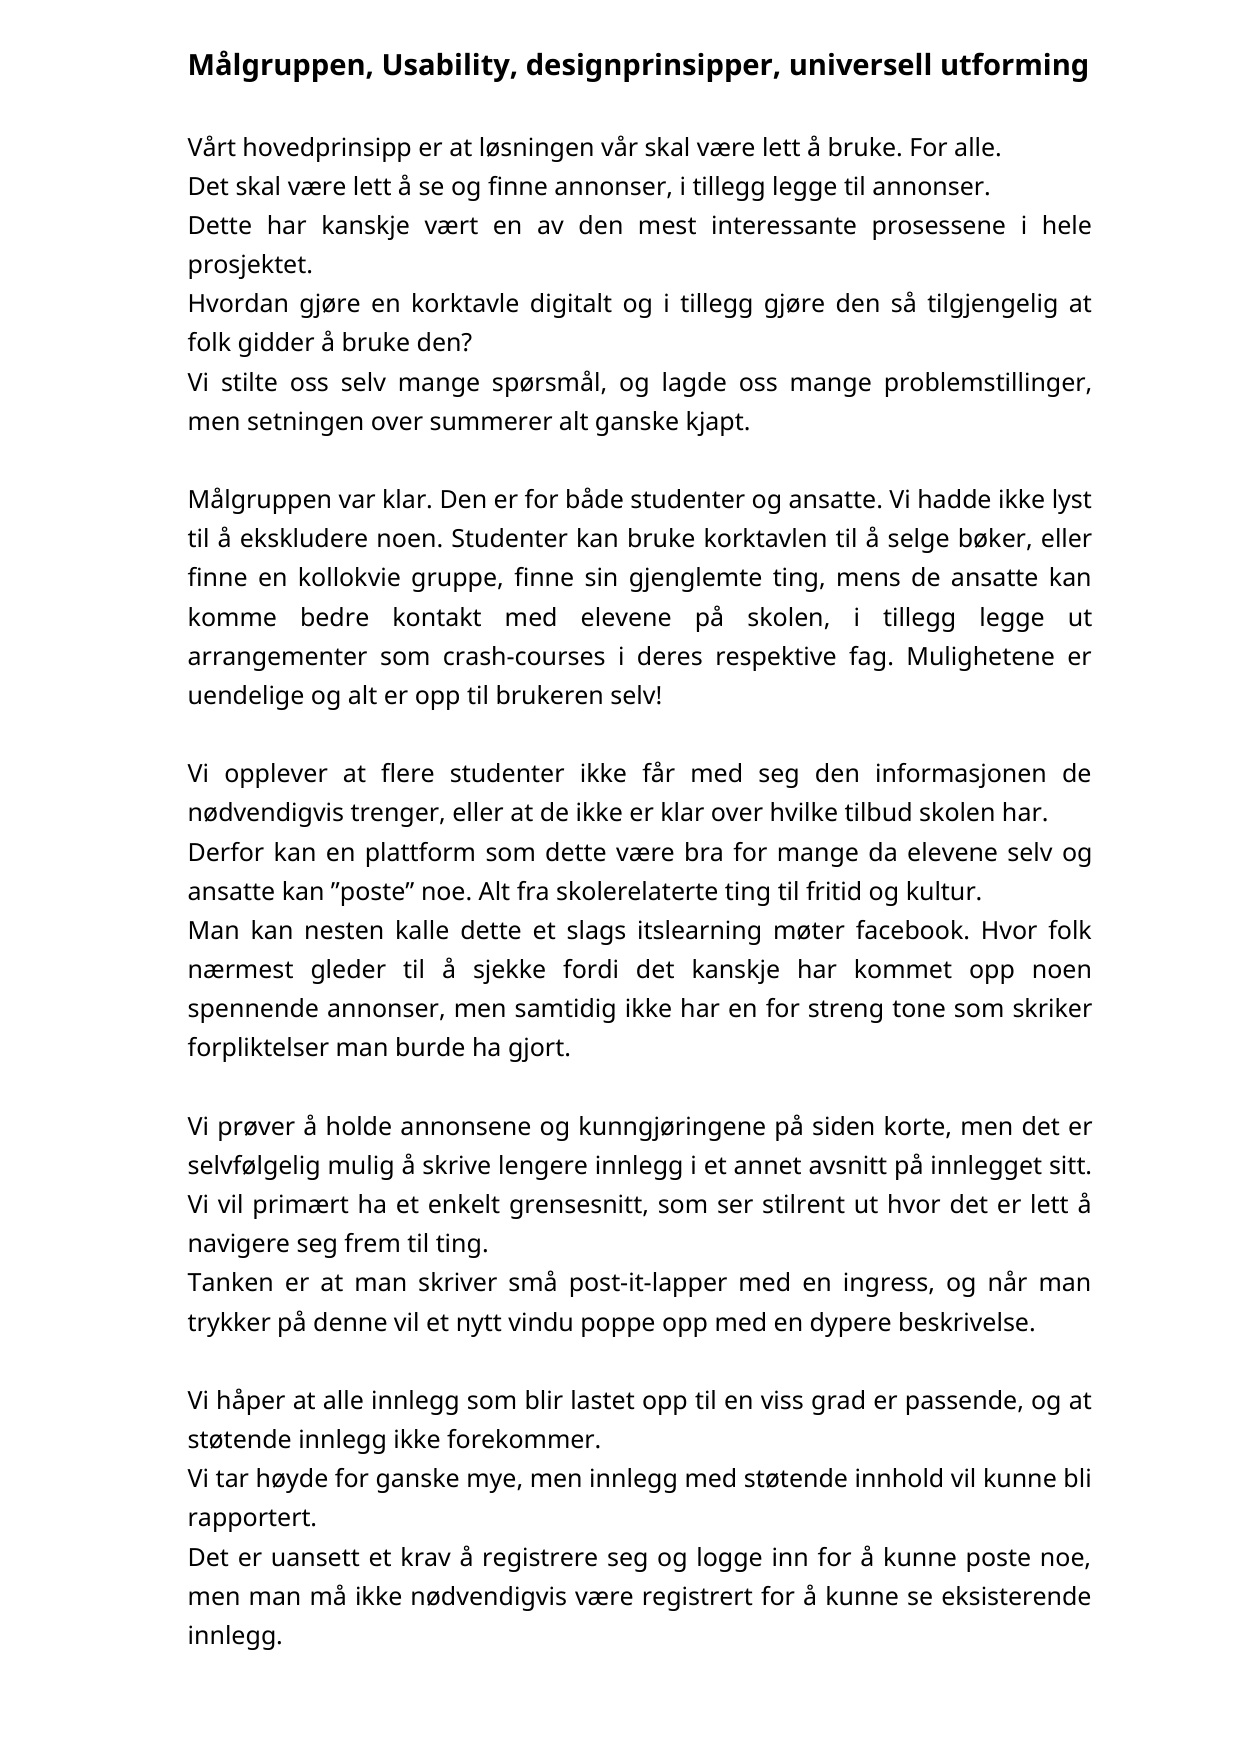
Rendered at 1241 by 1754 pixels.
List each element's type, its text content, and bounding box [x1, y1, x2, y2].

text Dette har kanskje vært en av den mest interessante prosessene i hele prosjektet. [187, 207, 1093, 281]
text Derfor kan en plattform som dette være bra for mange da elevene selv og ansatte kan ”poste” noe. Alt fra skolerelaterte ting til fritid og kultur. [187, 834, 1093, 907]
text Vi opplever at flere studenter ikke får med seg den informasjonen de nødvendigvis trenger, eller at de ikke er klar over hvilke tilbud skolen har. [187, 756, 1093, 829]
text Man kan nesten kalle dette et slags itslearning møter facebook. Hvor folk nærmest gleder til å sjekke fordi det kanskje har kommet opp noen spennende annonser, men samtidig ikke har en for streng tone som skriker forpliktelser man burde ha gjort. [187, 912, 1093, 1064]
text Det skal være lett å se og finne annonser, i tillegg legge til annonser. [187, 168, 1093, 202]
text Vi prøver å holde annonsene og kunngjøringene på siden korte, men det er selvfølgelig mulig å skrive lengere innlegg i et annet avsnitt på innlegget sitt. Vi vil primært ha et enkelt grensesnitt, som ser stilrent ut hvor det er lett å navigere seg frem til ting. [187, 1108, 1093, 1260]
text Hvordan gjøre en korktavle digitalt og i tillegg gjøre den så tilgjengelig at folk gidder å bruke den? [187, 286, 1093, 359]
text Målgruppen, Usability, designprinsipper, universell utforming [187, 44, 1093, 84]
text Vårt hovedprinsipp er at løsningen vår skal være lett å bruke. For alle. [187, 129, 1093, 163]
text Vi håper at alle innlegg som blir lastet opp til en viss grad er passende, og at støtende innlegg ikke forekommer. [187, 1382, 1093, 1456]
text Målgruppen var klar. Den er for både studenter og ansatte. Vi hadde ikke lyst til å ekskludere noen. Studenter kan bruke korktavlen til å selge bøker, eller finne en kollokvie gruppe, finne sin gjenglemte ting, mens de ansatte kan komme bedre kontakt med elevene på skolen, i tillegg legge ut arrangementer som crash-courses i deres respektive fag. Mulighetene er uendelige og alt er opp til brukeren selv! [187, 482, 1093, 712]
text Vi stilte oss selv mange spørsmål, og lagde oss mange problemstillinger, men setningen over summerer alt ganske kjapt. [187, 364, 1093, 437]
text Tanken er at man skriver små post-it-lapper med en ingress, og når man trykker på denne vil et nytt vindu poppe opp med en dypere beskrivelse. [187, 1265, 1093, 1338]
text Vi tar høyde for ganske mye, men innlegg med støtende innhold vil kunne bli rapportert. [187, 1461, 1093, 1534]
text Det er uansett et krav å registrere seg og logge inn for å kunne poste noe, men man må ikke nødvendigvis være registrert for å kunne se eksisterende innlegg. [187, 1539, 1093, 1652]
